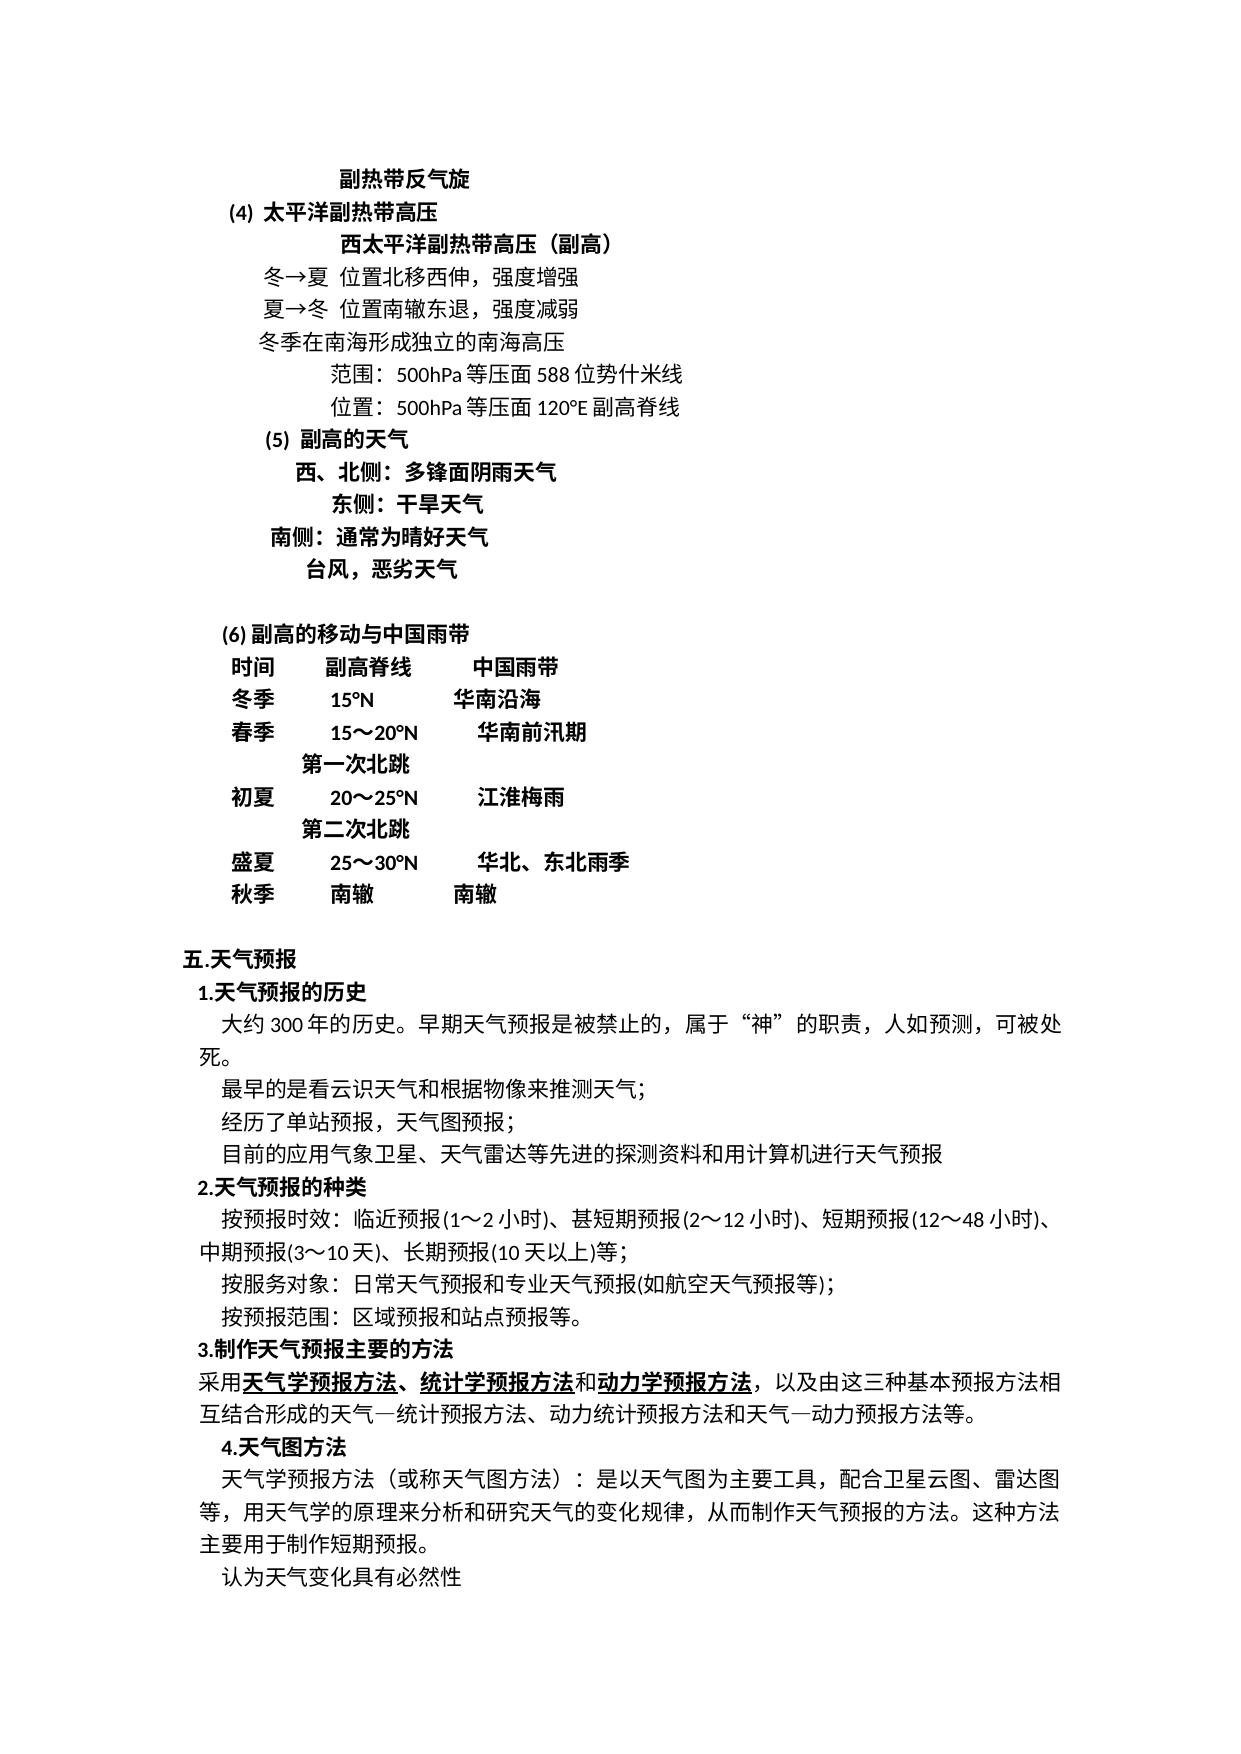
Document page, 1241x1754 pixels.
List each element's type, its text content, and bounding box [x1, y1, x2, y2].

text 经历了单站预报，天气图预报； [177, 1104, 1063, 1137]
text 按服务对象：日常天气预报和专业天气预报(如航空天气预报等)； [177, 1267, 1063, 1299]
text 冬季在南海形成独立的南海高压 [177, 324, 1063, 357]
text 西太平洋副热带高压（副高） [274, 227, 1063, 259]
text 按预报范围：区域预报和站点预报等。 [177, 1299, 1063, 1332]
text 2.天气预报的种类 [177, 1169, 1063, 1202]
text 五.天气预报 [177, 942, 1063, 974]
text 盛夏 25～30°N 华北、东北雨季 [177, 844, 1063, 877]
text 秋季 南辙 南辙 [177, 877, 1063, 909]
text 时间 副高脊线 中国雨带 [177, 649, 1063, 682]
text 台风，恶劣天气 [177, 552, 1063, 584]
text 天气学预报方法（或称天气图方法）：是以天气图为主要工具，配合卫星云图、雷达图等，用天气学的原理来分析和研究天气的变化规律，从而制作天气预报的方法。这种方法主要用于制作短期预报。 [199, 1462, 1063, 1559]
text 冬季 15°N 华南沿海 [177, 682, 1063, 714]
text 西、北侧：多锋面阴雨天气 [177, 454, 1063, 487]
text 夏→冬 位置南辙东退，强度减弱 [177, 292, 1063, 324]
text 冬→夏 位置北移西伸，强度增强 [177, 259, 1063, 292]
text (4) 太平洋副热带高压 [177, 194, 1063, 227]
text 第一次北跳 [177, 747, 1063, 779]
text 大约300年的历史。早期天气预报是被禁止的，属于“神”的职责，人如预测，可被处死。 [199, 1007, 1063, 1072]
text (6) 副高的移动与中国雨带 [177, 617, 1063, 649]
text 位置：500hPa等压面120°E副高脊线 [177, 389, 1063, 422]
text 春季 15～20°N 华南前汛期 [177, 714, 1063, 747]
text 1.天气预报的历史 [177, 974, 1063, 1007]
text 目前的应用气象卫星、天气雷达等先进的探测资料和用计算机进行天气预报 [177, 1137, 1063, 1169]
text 东侧：干旱天气 [177, 487, 1063, 519]
text (5) 副高的天气 [177, 422, 1063, 454]
text 按预报时效：临近预报(1～2小时)、甚短期预报(2～12小时)、短期预报(12～48小时)、中期预报(3～10天)、长期预报(10天以上)等； [199, 1202, 1063, 1267]
text 3.制作天气预报主要的方法 [177, 1332, 1063, 1364]
text 范围：500hPa等压面588位势什米线 [177, 357, 1063, 389]
text 南侧：通常为晴好天气 [177, 519, 1063, 552]
text 4.天气图方法 [177, 1429, 1063, 1462]
text 最早的是看云识天气和根据物像来推测天气； [177, 1072, 1063, 1104]
text 认为天气变化具有必然性 [177, 1559, 1063, 1592]
text 第二次北跳 [177, 812, 1063, 844]
text 副热带反气旋 [177, 162, 1063, 194]
text 采用天气学预报方法、统计学预报方法和动力学预报方法，以及由这三种基本预报方法相互结合形成的天气—统计预报方法、动力统计预报方法和天气—动力预报方法等。 [177, 1364, 1063, 1429]
text 初夏 20～25°N 江淮梅雨 [177, 779, 1063, 812]
